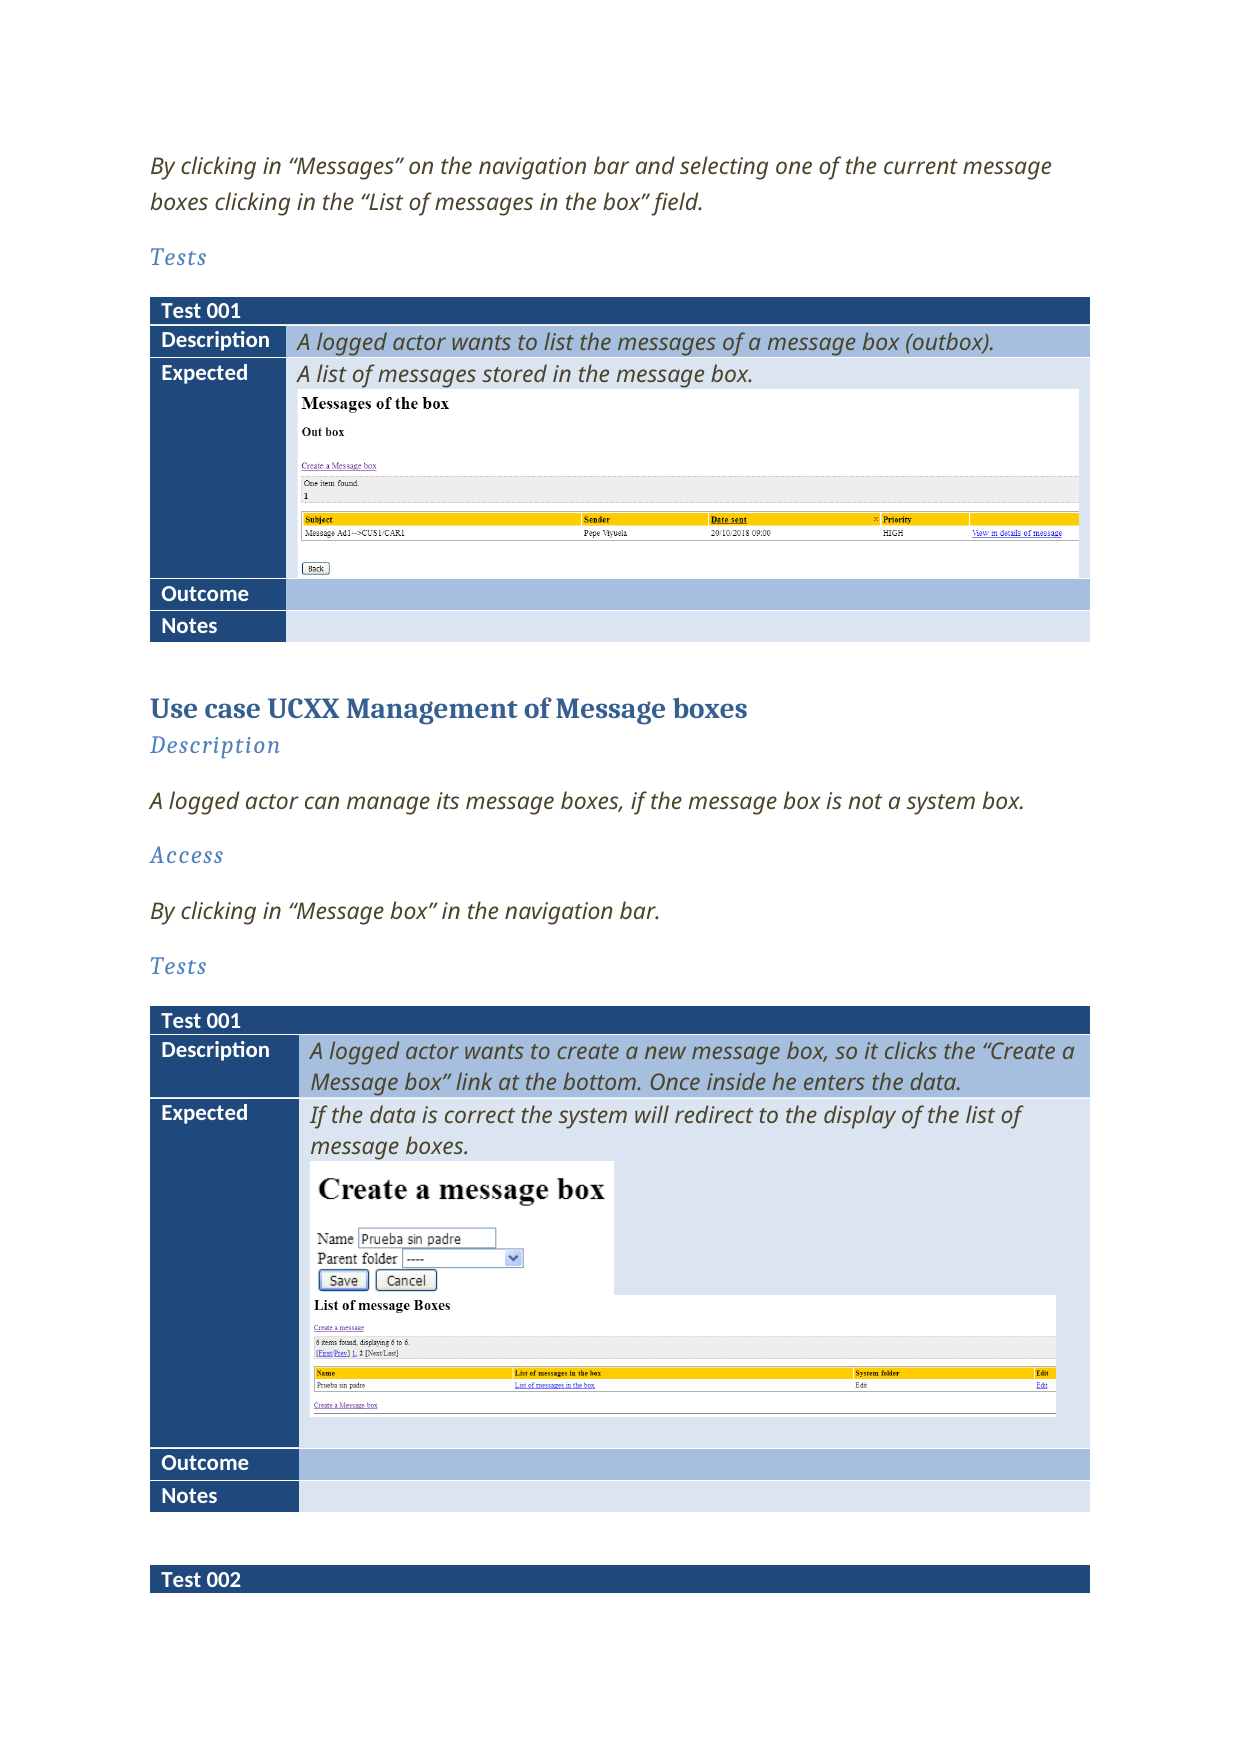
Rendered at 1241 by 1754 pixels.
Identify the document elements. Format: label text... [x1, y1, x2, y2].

table_cell A logged actor wants to create a new message box, so it clicks the “Create a Message box” link at the bottom. Once inside he enters the data. [299, 1035, 1090, 1097]
picture [310, 1161, 1056, 1417]
table_cell Outcome [150, 1449, 299, 1480]
table_cell [299, 1481, 1090, 1512]
text By clicking in “Messages” on the navigation bar and selecting one of the current message boxes clicking in the “List of messages in the box” field. [150, 150, 1090, 217]
table_cell If the data is correct the system will redirect to the display of the list of message boxes. [299, 1099, 1090, 1447]
subtitle Use case UCXX Management of Message boxes [150, 692, 1090, 726]
table_cell A logged actor wants to list the messages of a message box (outbox). [286, 326, 1090, 357]
subtitle Description [150, 731, 1090, 759]
table_cell Expected [150, 1099, 299, 1447]
table_cell [286, 611, 1090, 642]
table_cell Outcome [150, 579, 286, 610]
subtitle Tests [150, 243, 1090, 271]
table_cell Notes [150, 1481, 299, 1512]
subtitle Tests [150, 952, 1090, 981]
picture [297, 389, 1079, 578]
table_cell A list of messages stored in the message box. [286, 358, 1090, 578]
table_header Test 002 [150, 1565, 1090, 1593]
text A logged actor can manage its message boxes, if the message box is not a system box. [150, 785, 1090, 816]
table_cell [286, 579, 1090, 610]
table_cell Expected [150, 358, 286, 578]
table_cell [299, 1449, 1090, 1480]
text By clicking in “Message box” in the navigation bar. [150, 895, 1090, 927]
table_cell Description [150, 326, 286, 357]
table_header Test 001 [150, 1006, 1090, 1034]
table_header Test 001 [150, 297, 1090, 324]
table_cell Description [150, 1035, 299, 1097]
table_cell Notes [150, 611, 286, 642]
subtitle Access [150, 841, 1090, 870]
